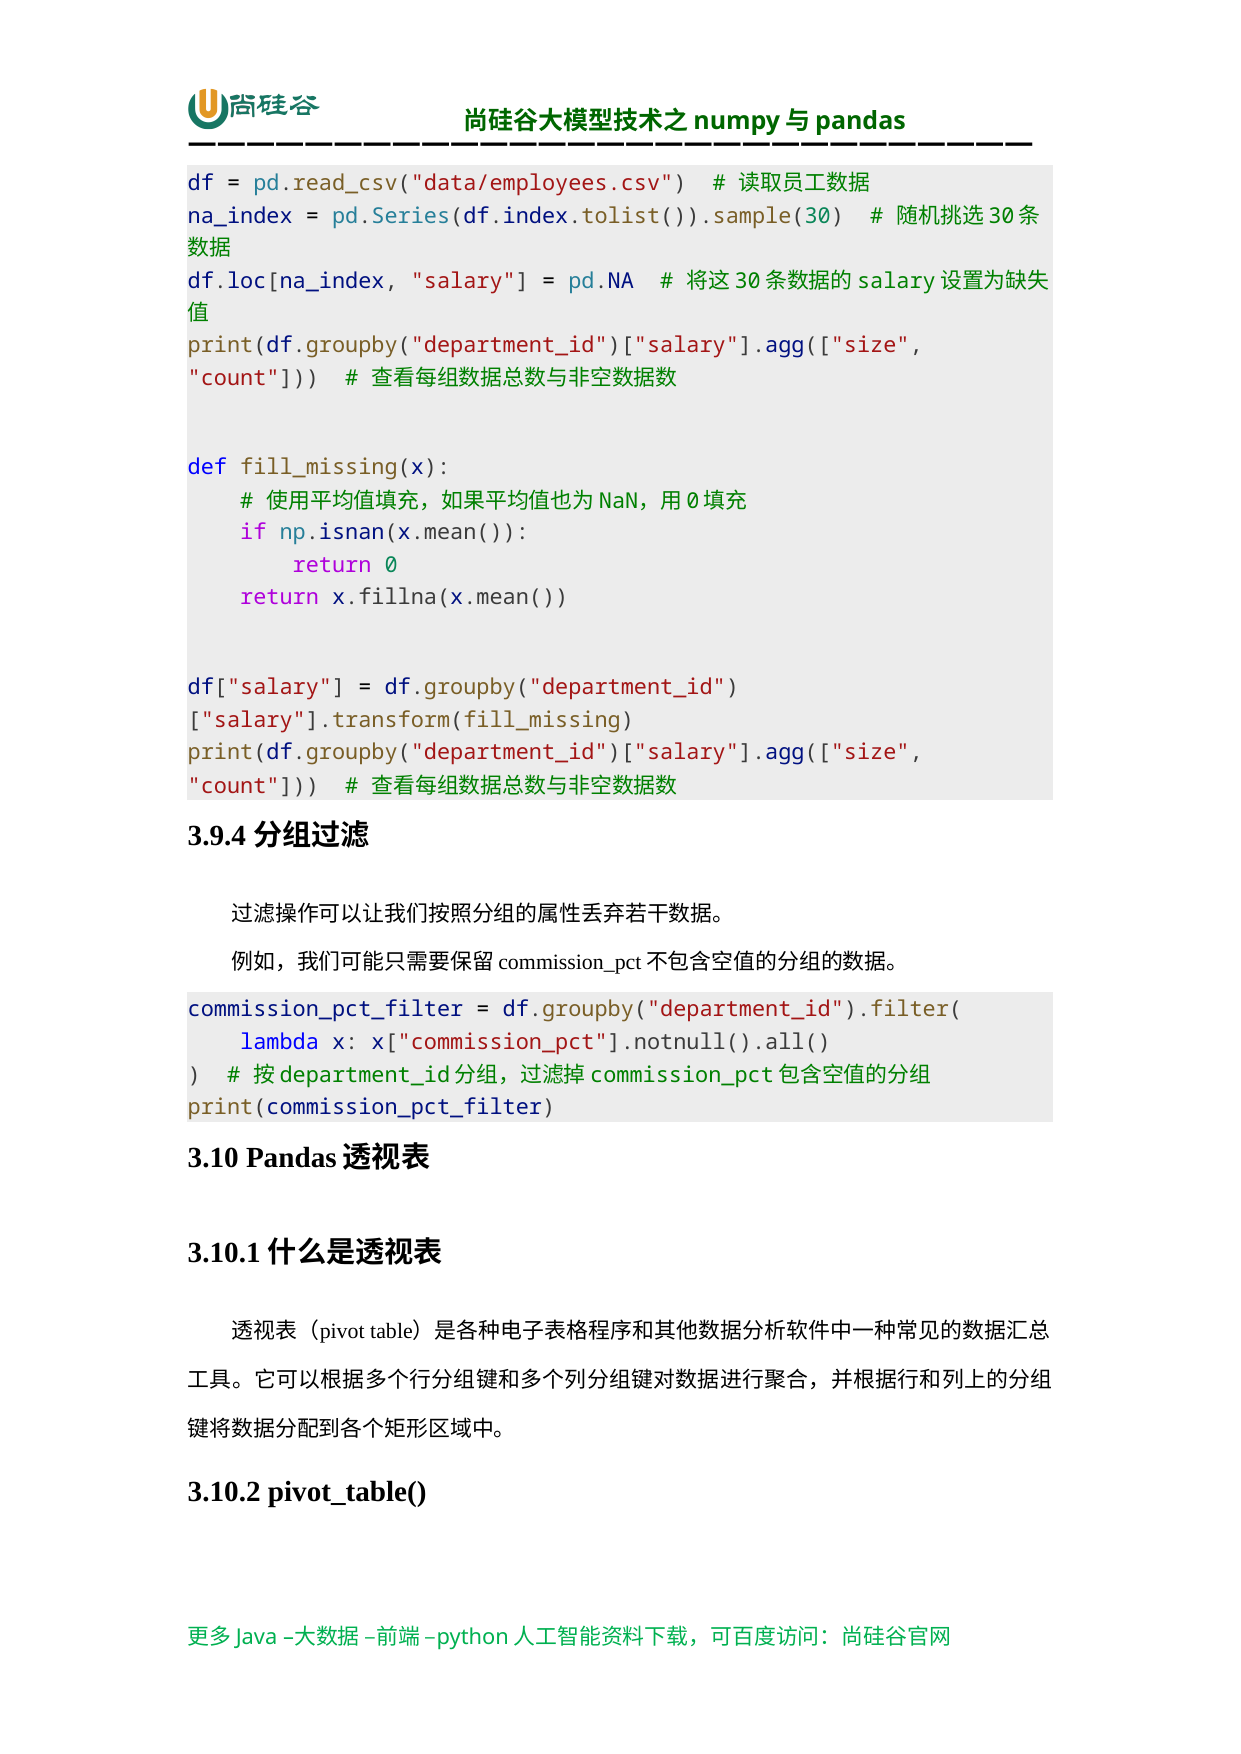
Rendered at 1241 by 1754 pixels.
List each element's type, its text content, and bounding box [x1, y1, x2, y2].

text Pandas透视表 [187, 1122, 1053, 1187]
text df = pd.read_csv("data/employees.csv") # 读取员工数据 [187, 165, 1053, 197]
text 过滤操作可以让我们按照分组的属性丢弃若干数据。 [187, 895, 1053, 928]
text lambda x: x["commission_pct"].notnull().all() [187, 1024, 1053, 1057]
picture [187, 88, 321, 130]
text def fill_missing(x): [187, 450, 1053, 482]
text 例如，我们可能只需要保留commission_pct不包含空值的分组的数据。 [187, 944, 1053, 976]
text commission_pct_filter = df.groupby("department_id").filter( [187, 992, 1053, 1024]
text # 使用平均值填充，如果平均值也为NaN，用0填充 [187, 482, 1053, 515]
text print(df.groupby("department_id")["salary"].agg(["size", "count"])) # 查看每组数据总数与非空数据数 [187, 735, 1053, 800]
text na_index = pd.Series(df.index.tolist()).sample(30) # 随机挑选30条数据 [187, 197, 1053, 262]
text 分组过滤 [187, 800, 1053, 865]
text ) # 按department_id分组，过滤掉commission_pct包含空值的分组 [187, 1057, 1053, 1089]
text df.loc[na_index, "salary"] = pd.NA # 将这30条数据的salary设置为缺失值 [187, 262, 1053, 327]
text print(commission_pct_filter) [187, 1089, 1053, 1122]
text return 0 [187, 547, 1053, 580]
text df["salary"] = df.groupby("department_id")["salary"].transform(fill_missing) [187, 670, 1053, 735]
text return x.fillna(x.mean()) [187, 580, 1053, 612]
text if np.isnan(x.mean()): [187, 515, 1053, 547]
text print(df.groupby("department_id")["salary"].agg(["size", "count"])) # 查看每组数据总数与非空数据数 [187, 327, 1053, 392]
text pivot_table() [187, 1459, 1053, 1524]
text 什么是透视表 [187, 1217, 1053, 1282]
text 透视表（pivot table）是各种电子表格程序和其他数据分析软件中一种常见的数据汇总工具。它可以根据多个行分组键和多个列分组键对数据进行聚合，并根据行和列上的分组键将数据分配到各个矩形区域中。 [187, 1313, 1053, 1443]
